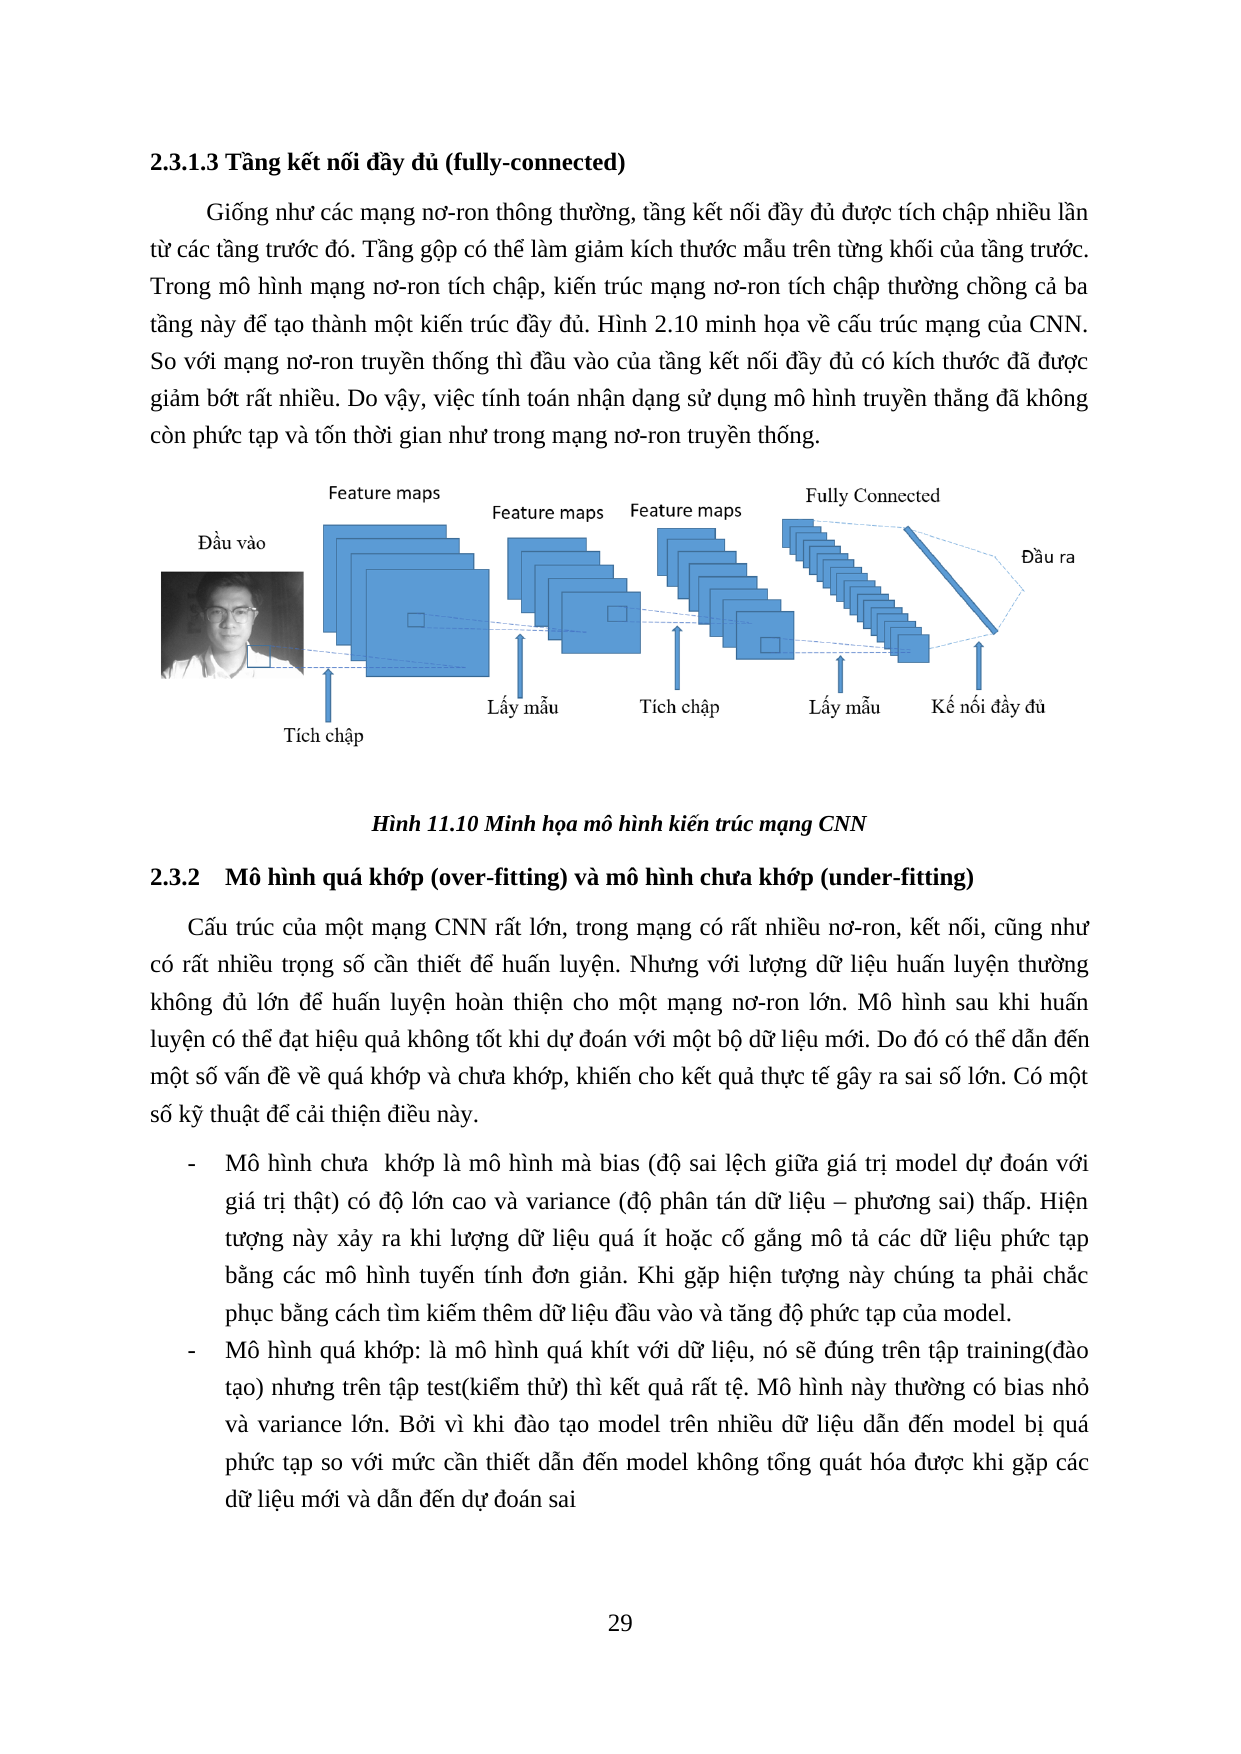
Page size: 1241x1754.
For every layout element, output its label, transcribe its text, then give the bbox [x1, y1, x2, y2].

text Cấu trúc của một mạng CNN rất lớn, trong mạng có rất nhiều nơ-ron, kết nối, cũng như có rất nhiều trọng số cần thiết để huấn luyện. Nhưng với lượng dữ liệu huấn luyện thường không đủ lớn để huấn luyện hoàn thiện cho một mạng nơ-ron lớn. Mô hình sau khi huấn luyện có thể đạt hiệu quả không tốt khi dự đoán với một bộ dữ liệu mới. Do đó có thể dẫn đến một số vấn đề về quá khớp và chưa khớp, khiến cho kết quả thực tế gây ra sai số lớn. Có một số kỹ thuật để cải thiện điều này. [150, 912, 1090, 1127]
list Mô hình chưa khớp là mô hình mà bias (độ sai lệch giữa giá trị model dự đoán với giá trị thật) có độ lớn cao và variance (độ phân tán dữ liệu – phương sai) thấp. Hiện tượng này xảy ra khi lượng dữ liệu quá ít hoặc cố gắng mô tả các dữ liệu phức tạp bằng các mô hình tuyến tính đơn giản. Khi gặp hiện tượng này chúng ta phải chắc phục bằng cách tìm kiếm thêm dữ liệu đầu vào và tăng độ phức tạp của model. [187, 1148, 1090, 1326]
list Mô hình quá khớp: là mô hình quá khít với dữ liệu, nó sẽ đúng trên tập training(đào tạo) nhưng trên tập test(kiểm thử) thì kết quả rất tệ. Mô hình này thường có bias nhỏ và variance lớn. Bởi vì khi đào tạo model trên nhiều dữ liệu dẫn đến model bị quá phức tạp so với mức cần thiết dẫn đến model không tổng quát hóa được khi gặp các dữ liệu mới và dẫn đến dự đoán sai [187, 1335, 1090, 1513]
text Giống như các mạng nơ-ron thông thường, tầng kết nối đầy đủ được tích chập nhiều lần từ các tầng trước đó. Tầng gộp có thể làm giảm kích thước mẫu trên từng khối của tầng trước. Trong mô hình mạng nơ-ron tích chập, kiến trúc mạng nơ-ron tích chập thường chồng cả ba tầng này để tạo thành một kiến trúc đầy đủ. Hình 2.10 minh họa về cấu trúc mạng của CNN. So với mạng nơ-ron truyền thống thì đầu vào của tầng kết nối đầy đủ có kích thước đã được giảm bớt rất nhiều. Do vậy, việc tính toán nhận dạng sử dụng mô hình truyền thẳng đã không còn phức tạp và tốn thời gian như trong mạng nơ-ron truyền thống. [150, 197, 1090, 449]
picture [157, 470, 1083, 751]
subtitle Mô hình quá khớp (over-fitting) và mô hình chưa khớp (under-fitting) [150, 862, 1090, 891]
subtitle 2.3.1.3 Tầng kết nối đầy đủ (fully-connected) [150, 147, 1090, 176]
